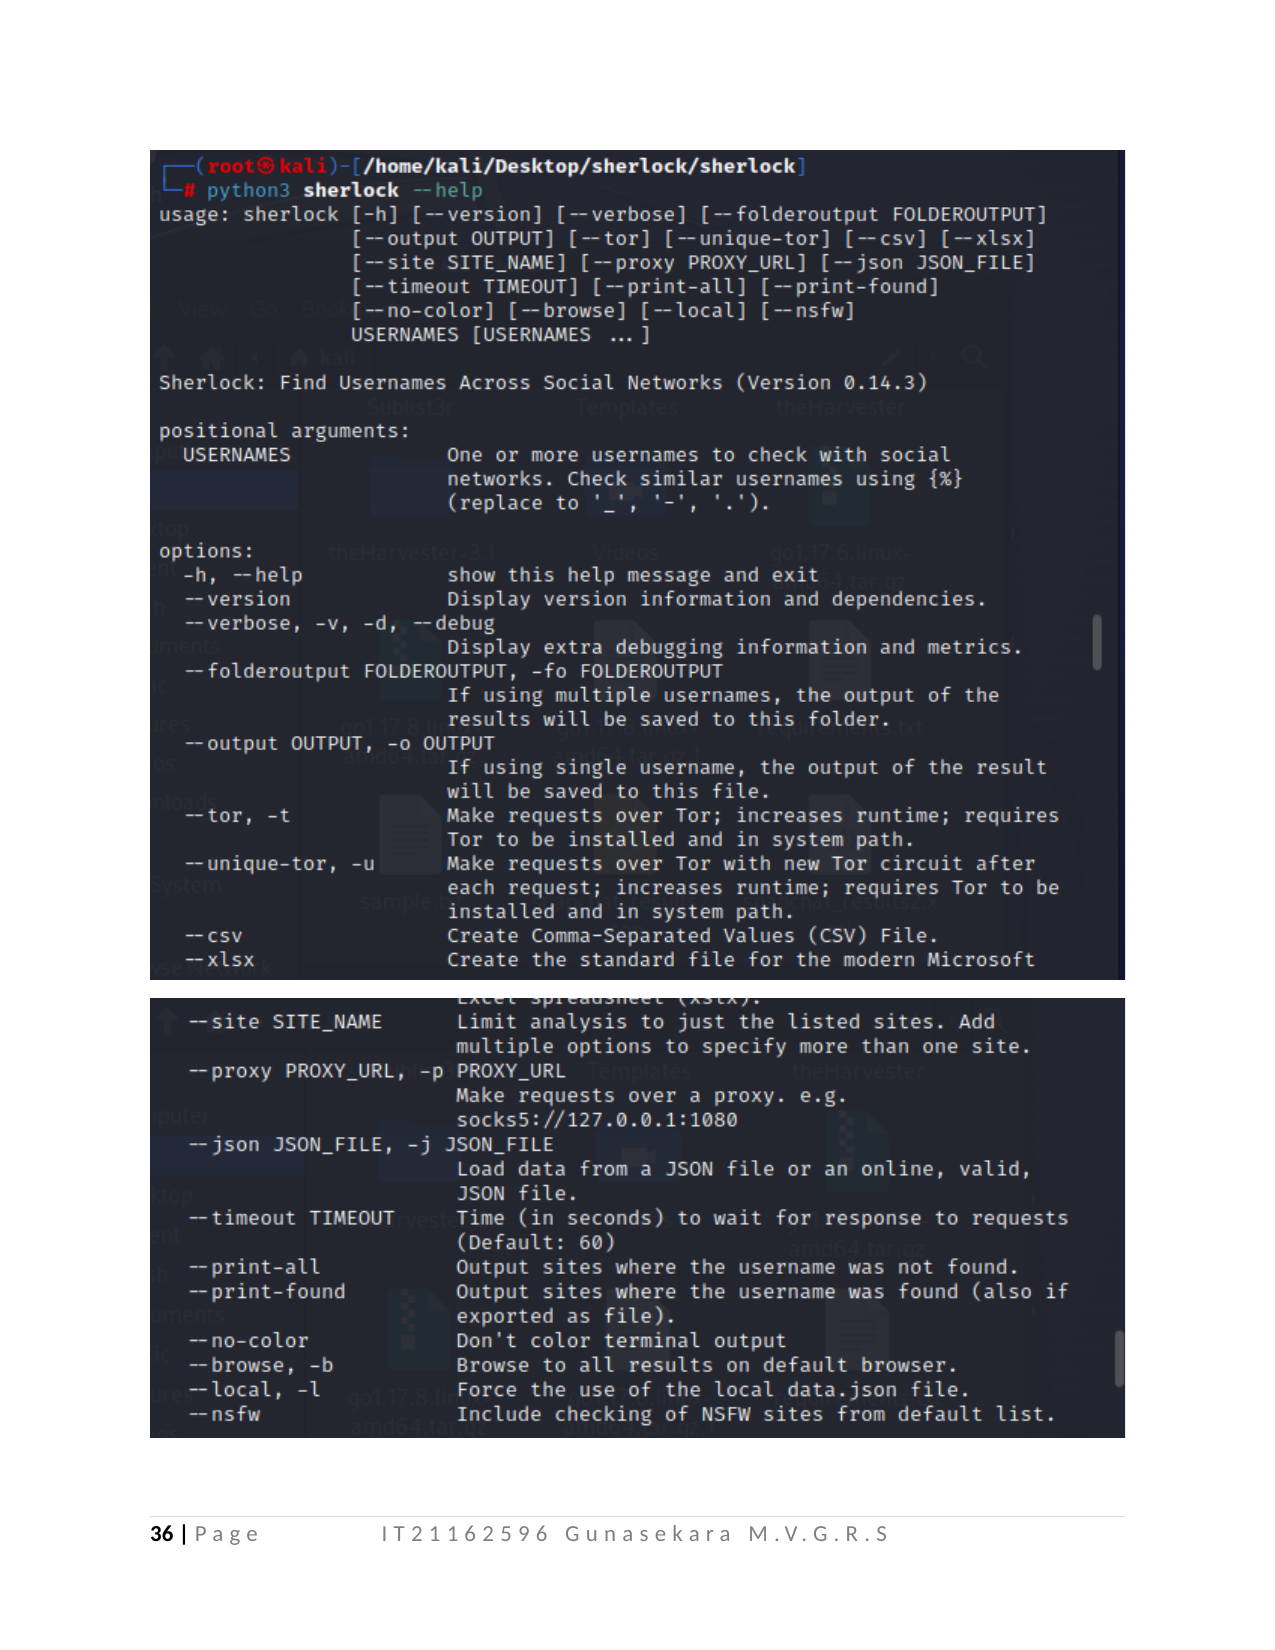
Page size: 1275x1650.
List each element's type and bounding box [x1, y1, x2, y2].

picture [150, 150, 1125, 980]
picture [150, 998, 1125, 1438]
